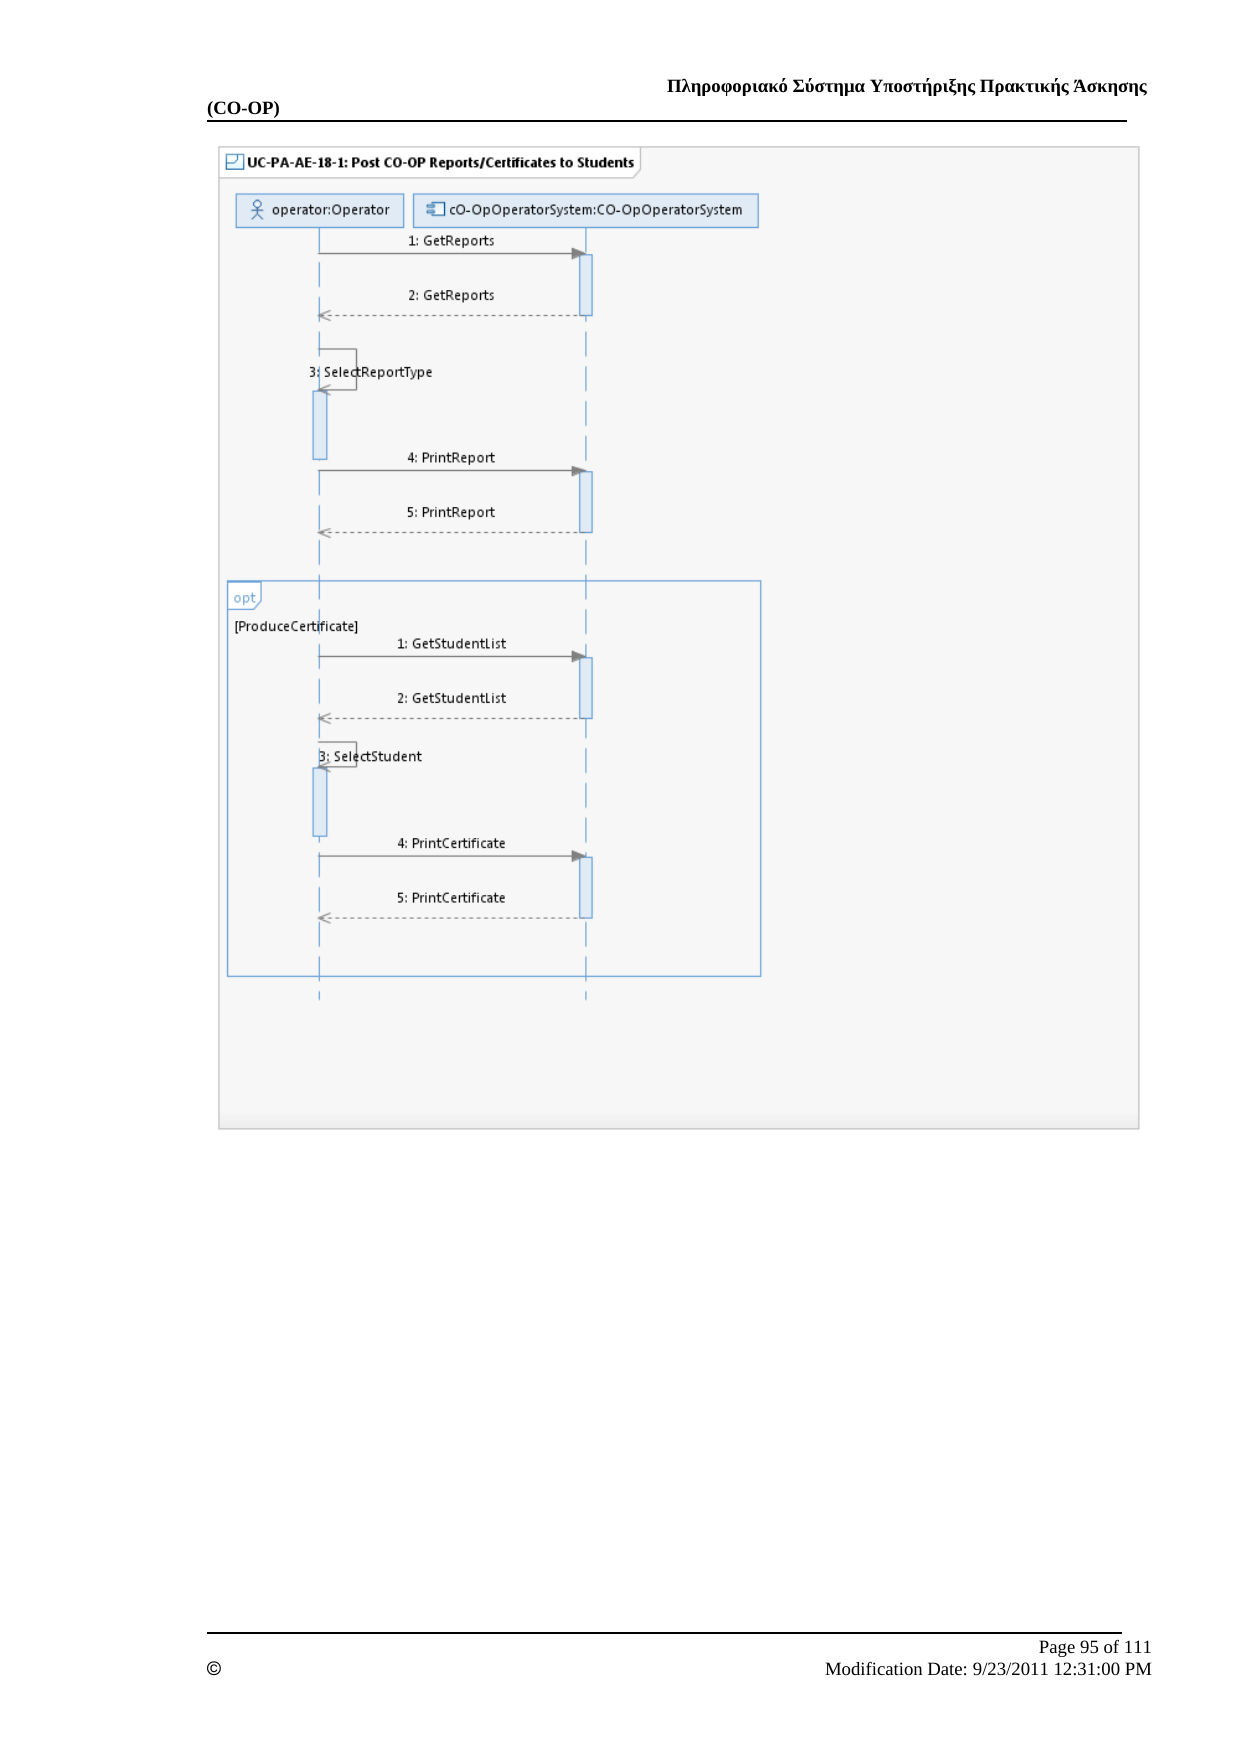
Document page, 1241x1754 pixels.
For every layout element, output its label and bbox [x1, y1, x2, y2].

picture [206, 134, 1152, 1142]
